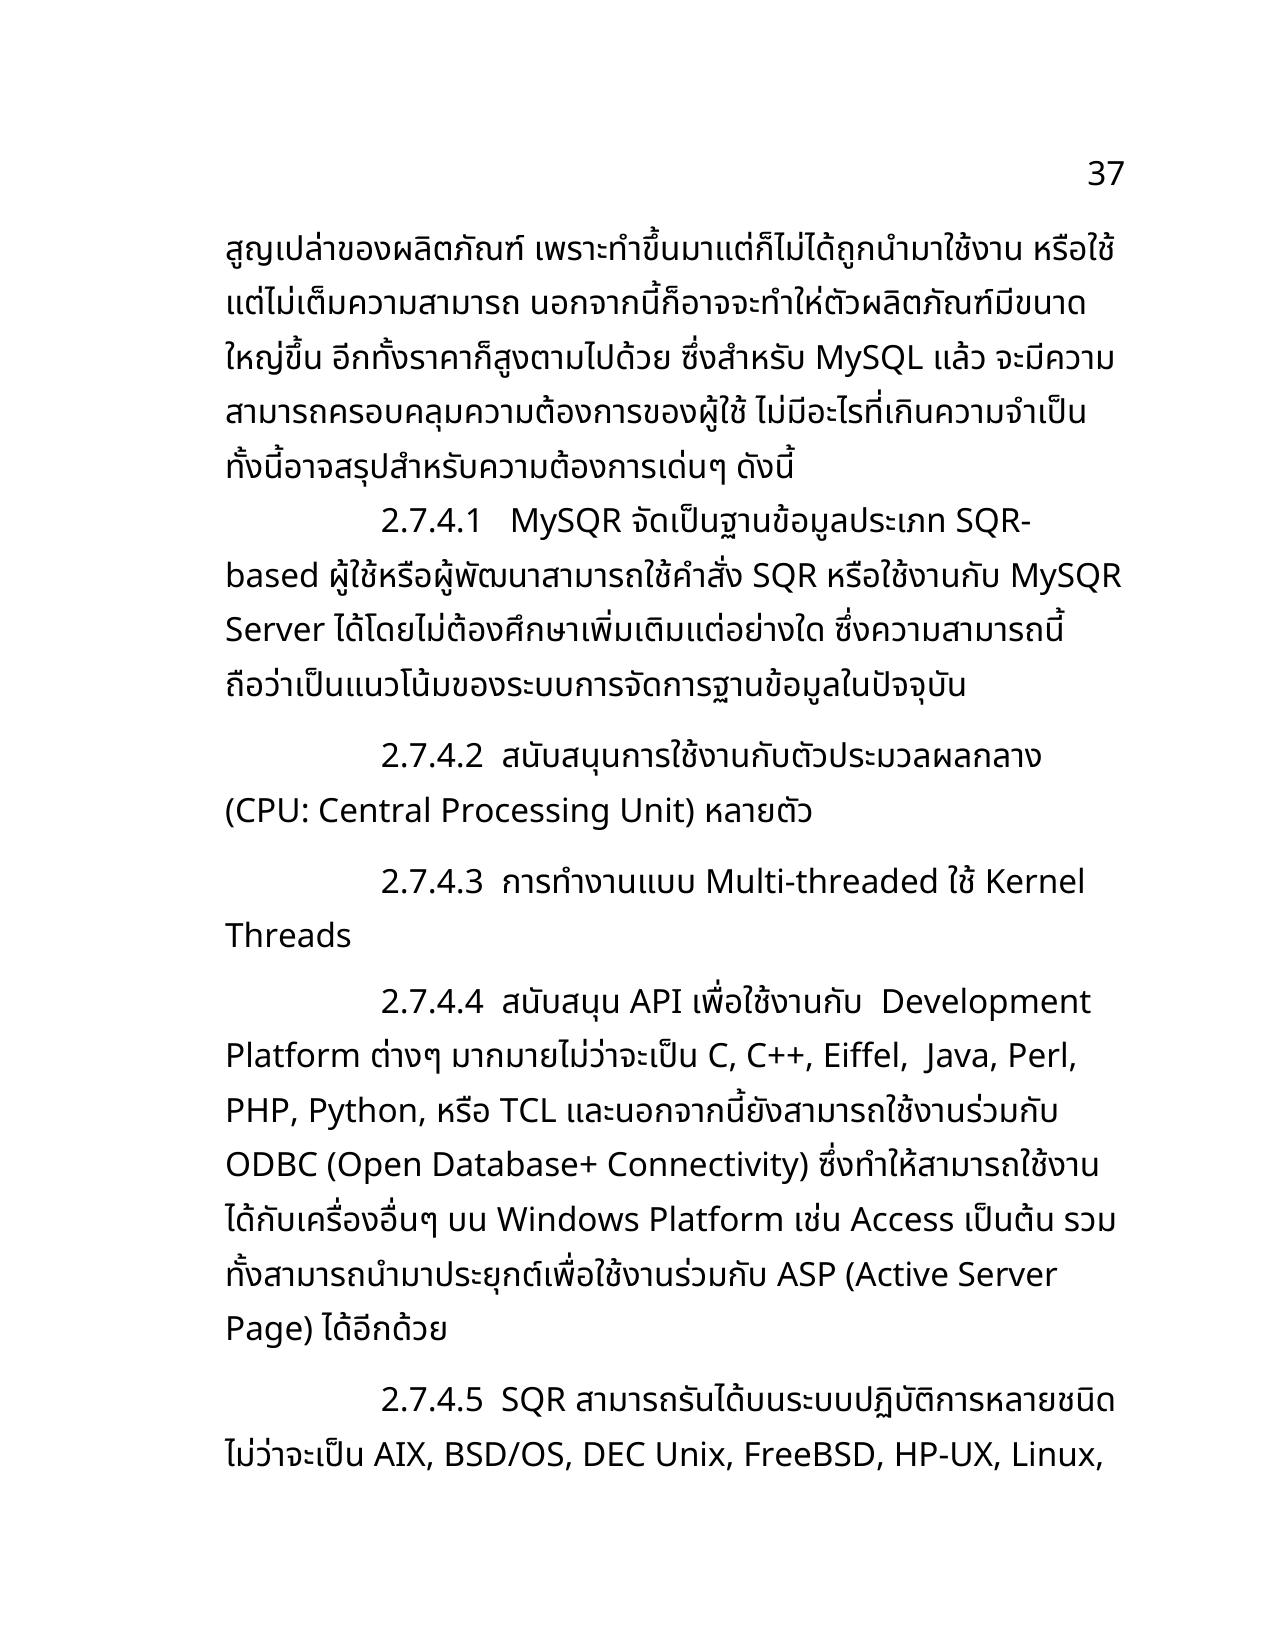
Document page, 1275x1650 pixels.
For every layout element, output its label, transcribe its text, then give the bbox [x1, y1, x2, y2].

text 2.7.4.3 การทำงานแบบ Multi-threaded ใช้ Kernel Threads [225, 858, 1125, 957]
text 2.7.4.4 สนับสนุน API เพื่อใช้งานกับ Development Platform ต่างๆ มากมายไม่ว่าจะเป็น C, C++, Eiffel, Java, Perl, PHP, Python, หรือ TCL และนอกจากนี้ยังสามารถใช้งานร่วมกับ ODBC (Open Database+ Connectivity) ซึ่งทำให้สามารถใช้งานได้กับเครื่องอื่นๆ บน Windows Platform เช่น Access เป็นต้น รวมทั้งสามารถนำมาประยุกต์เพื่อใช้งานร่วมกับ ASP (Active Server Page) ได้อีกด้วย [225, 977, 1125, 1356]
text 2.7.4.2 สนับสนุนการใช้งานกับตัวประมวลผลกลาง (CPU: Central Processing Unit) หลายตัว [225, 732, 1125, 837]
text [225, 1376, 1125, 1481]
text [225, 225, 1125, 493]
text 2.7.4.1 MySQR จัดเป็นฐานข้อมูลประเภท SQR-based ผู้ใช้หรือผู้พัฒนาสามารถใช้คำสั่ง SQR หรือใช้งานกับ MySQR Server ได้โดยไม่ต้องศึกษาเพิ่มเติมแต่อย่างใด ซึ่งความสามารถนี้ ถือว่าเป็นแนวโน้มของระบบการจัดการฐานข้อมูลในปัจจุบัน [225, 497, 1125, 711]
